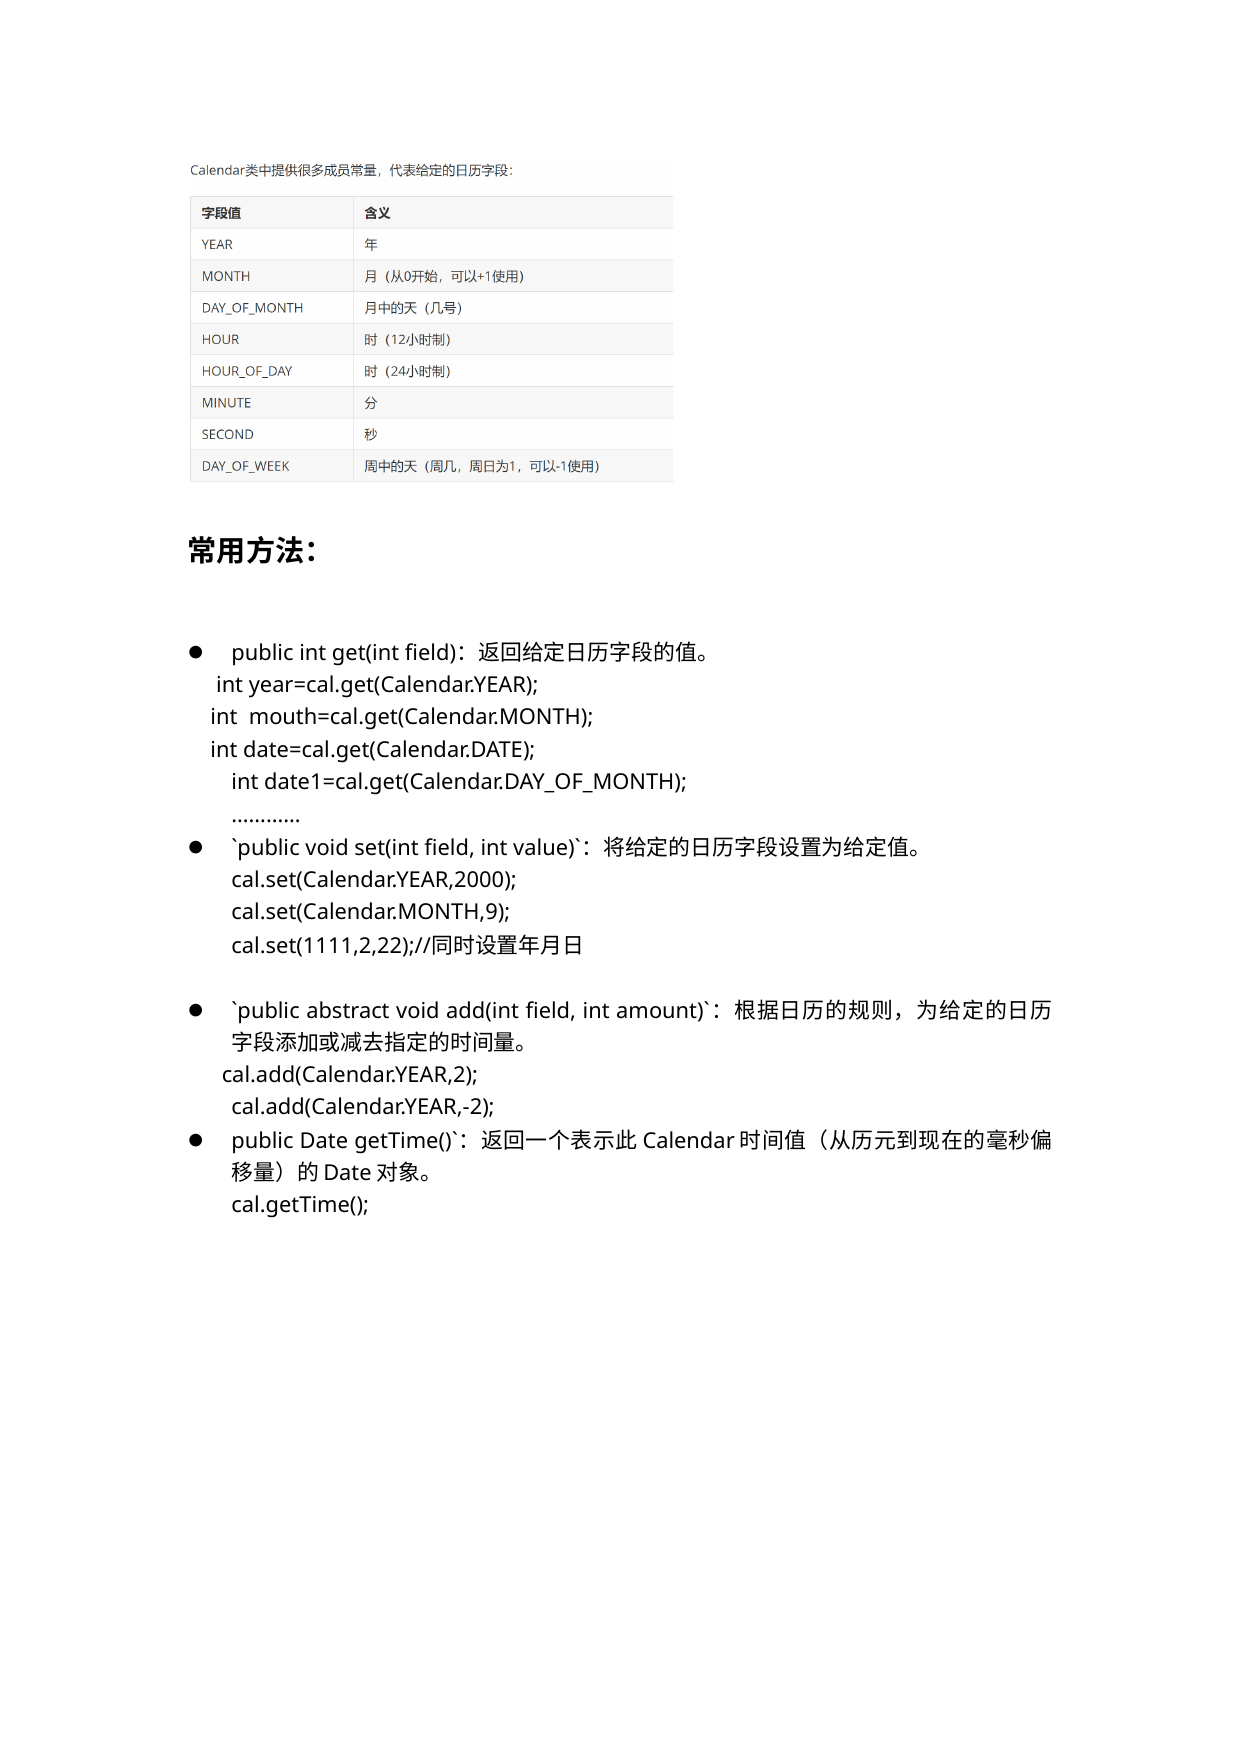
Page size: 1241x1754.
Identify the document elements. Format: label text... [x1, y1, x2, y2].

list cal.set(Calendar.MONTH,9); [231, 895, 1053, 927]
list cal.set(1111,2,22);//同时设置年月日 [231, 927, 1053, 960]
list public int get(int field)：返回给定日历字段的值。 [187, 635, 1053, 667]
text int year=cal.get(Calendar.YEAR); [187, 667, 1053, 700]
list cal.getTime(); [231, 1187, 1053, 1220]
list public Date getTime()`：返回一个表示此Calendar时间值（从历元到现在的毫秒偏移量）的Date对象。 [187, 1122, 1053, 1187]
text int date1=cal.get(Calendar.DAY_OF_MONTH); [187, 765, 1053, 797]
subtitle 常用方法： [187, 516, 1053, 581]
list `public abstract void add(int field, int amount)`：根据日历的规则，为给定的日历字段添加或减去指定的时间量。 [187, 992, 1053, 1057]
picture [187, 162, 674, 482]
text int mouth=cal.get(Calendar.MONTH); [187, 700, 1053, 732]
text cal.add(Calendar.YEAR,2); [187, 1057, 1053, 1090]
text ………… [187, 797, 1053, 830]
list `public void set(int field, int value)`：将给定的日历字段设置为给定值。 [187, 830, 1053, 862]
text cal.add(Calendar.YEAR,-2); [187, 1090, 1053, 1122]
list cal.set(Calendar.YEAR,2000); [231, 862, 1053, 895]
text int date=cal.get(Calendar.DATE); [187, 732, 1053, 765]
